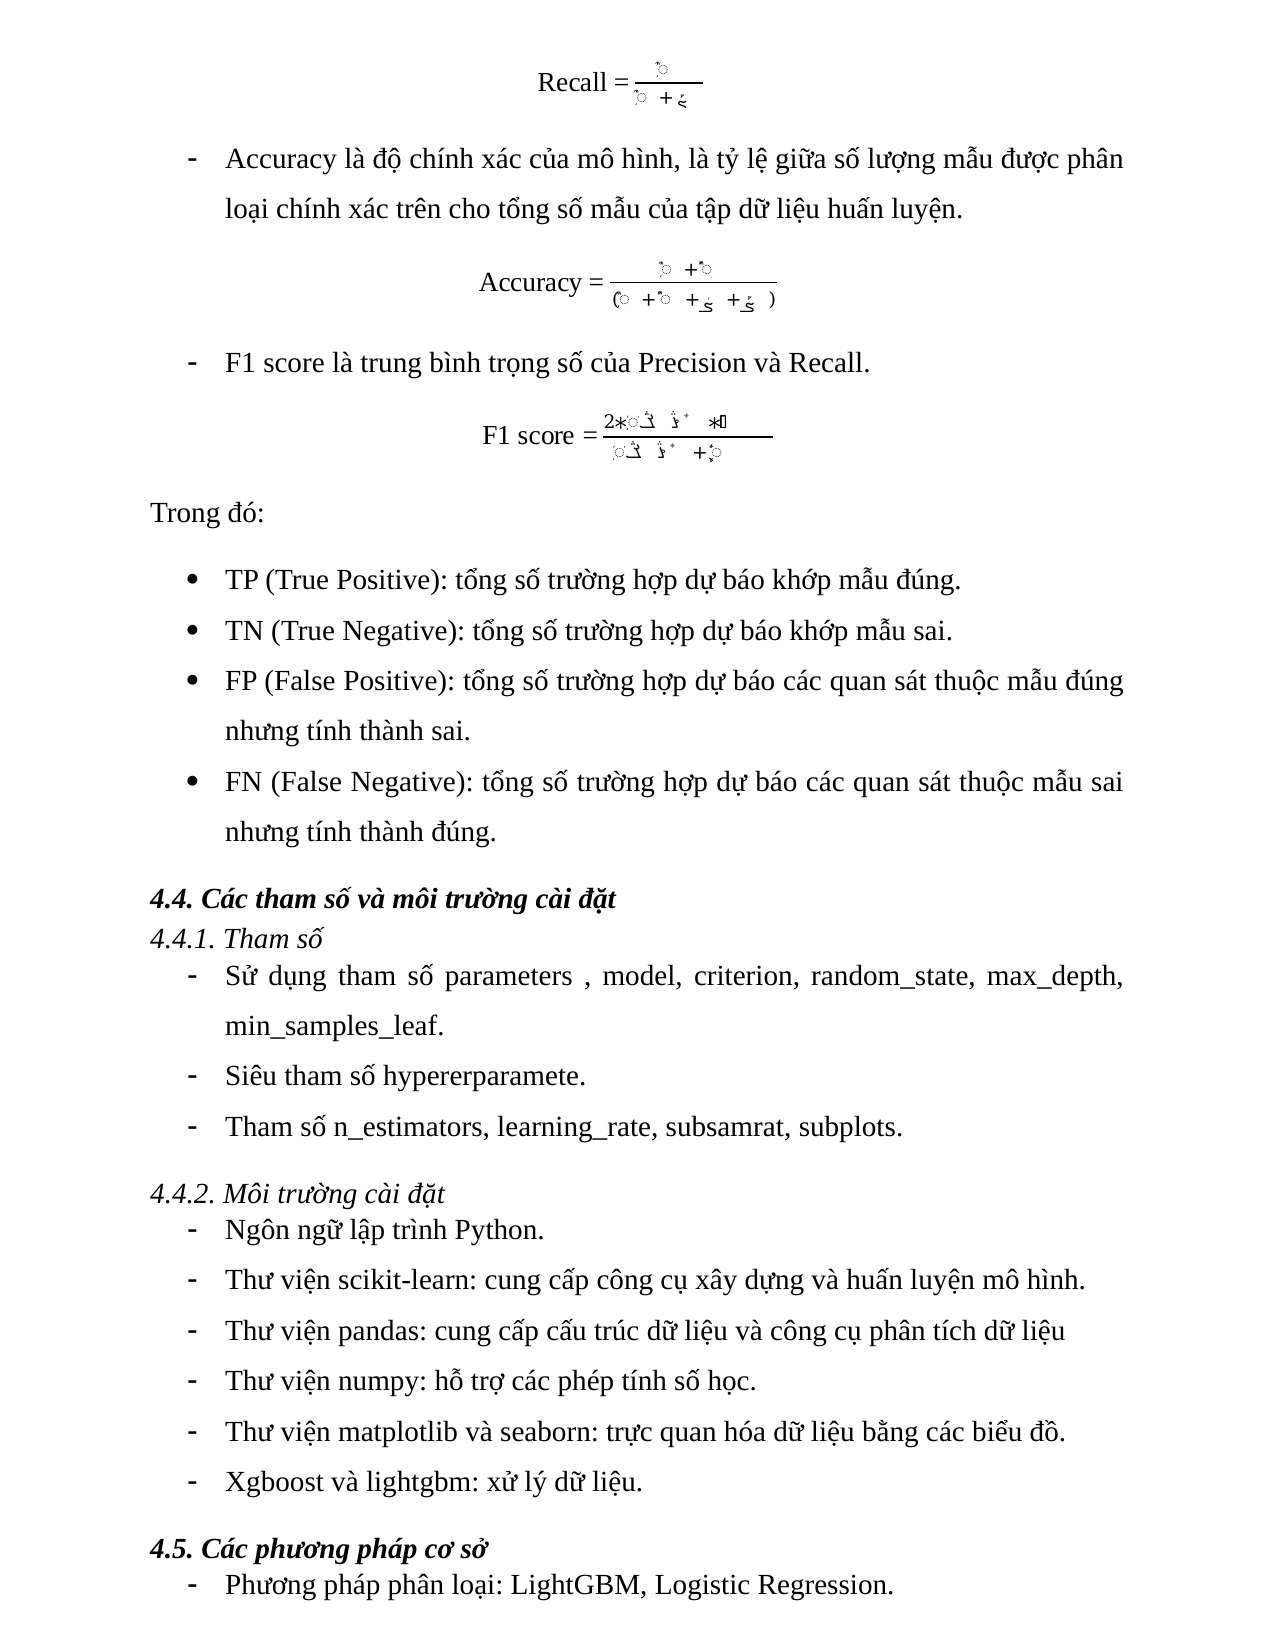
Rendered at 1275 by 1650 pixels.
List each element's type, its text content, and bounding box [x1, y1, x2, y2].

list Thư viện scikit-learn: cung cấp công cụ xây dựng và huấn luyện mô hình. [187, 1262, 1125, 1296]
list Thư viện pandas: cung cấp cấu trúc dữ liệu và công cụ phân tích dữ liệu [187, 1313, 1125, 1347]
list Thư viện matplotlib và seaborn: trực quan hóa dữ liệu bằng các biểu đồ. [187, 1414, 1125, 1447]
subtitle 4.5. Các phương pháp cơ sở [150, 1531, 1125, 1565]
subtitle 4.4.1. Tham số [150, 922, 1125, 955]
list Ngôn ngữ lập trình Python. [187, 1212, 1125, 1246]
list Phương pháp phân loại: LightGBM, Logistic Regression. [187, 1567, 1125, 1601]
text Trong đó: [150, 495, 1125, 529]
subtitle 4.4. Các tham số và môi trường cài đặt [150, 881, 1125, 915]
list FP (False Positive): tổng số trường hợp dự báo các quan sát thuộc mẫu đúng nhưng tính thành sai. [187, 663, 1125, 747]
list Accuracy là độ chính xác của mô hình, là tỷ lệ giữa số lượng mẫu được phân loại chính xác trên cho tổng số mẫu của tập dữ liệu huấn luyện. [187, 141, 1125, 225]
list TP (True Positive): tổng số trường hợp dự báo khớp mẫu đúng. [187, 562, 1125, 596]
list Tham số n_estimators, learning_rate, subsamrat, subplots. [187, 1109, 1125, 1142]
list F1 score là trung bình trọng số của Precision và Recall. [187, 345, 1125, 378]
list Xgboost và lightgbm: xử lý dữ liệu. [187, 1464, 1125, 1498]
list TN (True Negative): tổng số trường hợp dự báo khớp mẫu sai. [187, 613, 1125, 646]
list FN (False Negative): tổng số trường hợp dự báo các quan sát thuộc mẫu sai nhưng tính thành đúng. [187, 764, 1125, 848]
list Thư viện numpy: hỗ trợ các phép tính số học. [187, 1363, 1125, 1397]
list Sử dụng tham số parameters , model, criterion, random_state, max_depth, min_samples_leaf. [187, 958, 1125, 1042]
list Siêu tham số hypererparamete. [187, 1058, 1125, 1092]
subtitle 4.4.2. Môi trường cài đặt [150, 1176, 1125, 1209]
